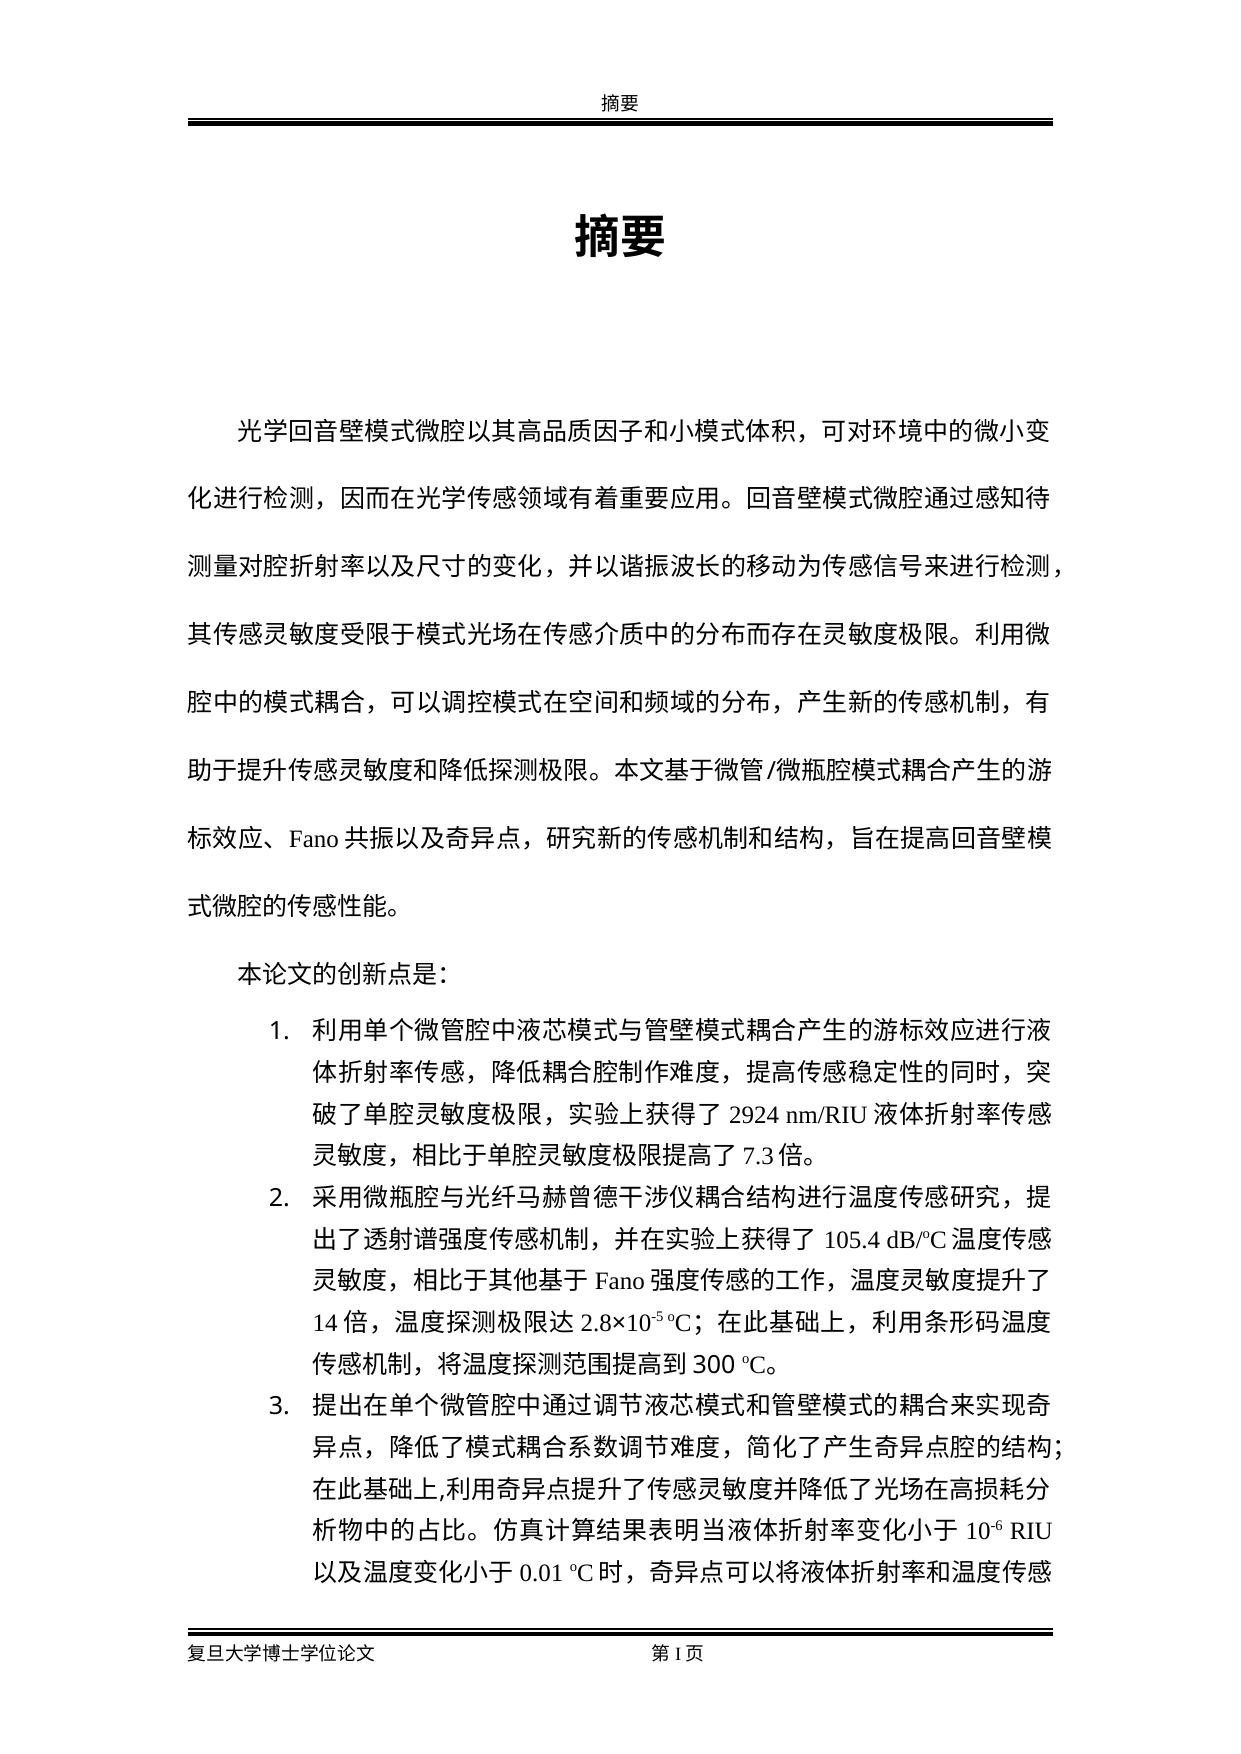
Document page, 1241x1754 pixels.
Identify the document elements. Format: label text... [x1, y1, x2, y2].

text 本论文的创新点是： [187, 938, 1053, 1006]
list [269, 1381, 1053, 1590]
list 采用微瓶腔与光纤马赫曾德干涉仪耦合结构进行温度传感研究，提出了透射谱强度传感机制，并在实验上获得了105.4 dB/oC温度传感灵敏度，相比于其他基于Fano强度传感的工作，温度灵敏度提升了14倍，温度探测极限达2.8×10-5 oC；在此基础上，利用条形码温度传感机制，将温度探测范围提高到300 oC。 [269, 1173, 1053, 1381]
list 利用单个微管腔中液芯模式与管壁模式耦合产生的游标效应进行液体折射率传感，降低耦合腔制作难度，提高传感稳定性的同时，突破了单腔灵敏度极限，实验上获得了2924 nm/RIU液体折射率传感灵敏度，相比于单腔灵敏度极限提高了7.3倍。 [269, 1006, 1053, 1173]
subtitle 摘要 [187, 199, 1053, 267]
text 光学回音壁模式微腔以其高品质因子和小模式体积，可对环境中的微小变化进行检测，因而在光学传感领域有着重要应用。回音壁模式微腔通过感知待测量对腔折射率以及尺寸的变化，并以谐振波长的移动为传感信号来进行检测，其传感灵敏度受限于模式光场在传感介质中的分布而存在灵敏度极限。利用微腔中的模式耦合，可以调控模式在空间和频域的分布，产生新的传感机制，有助于提升传感灵敏度和降低探测极限。本文基于微管/微瓶腔模式耦合产生的游标效应、Fano共振以及奇异点，研究新的传感机制和结构，旨在提高回音壁模式微腔的传感性能。 [187, 395, 1053, 938]
